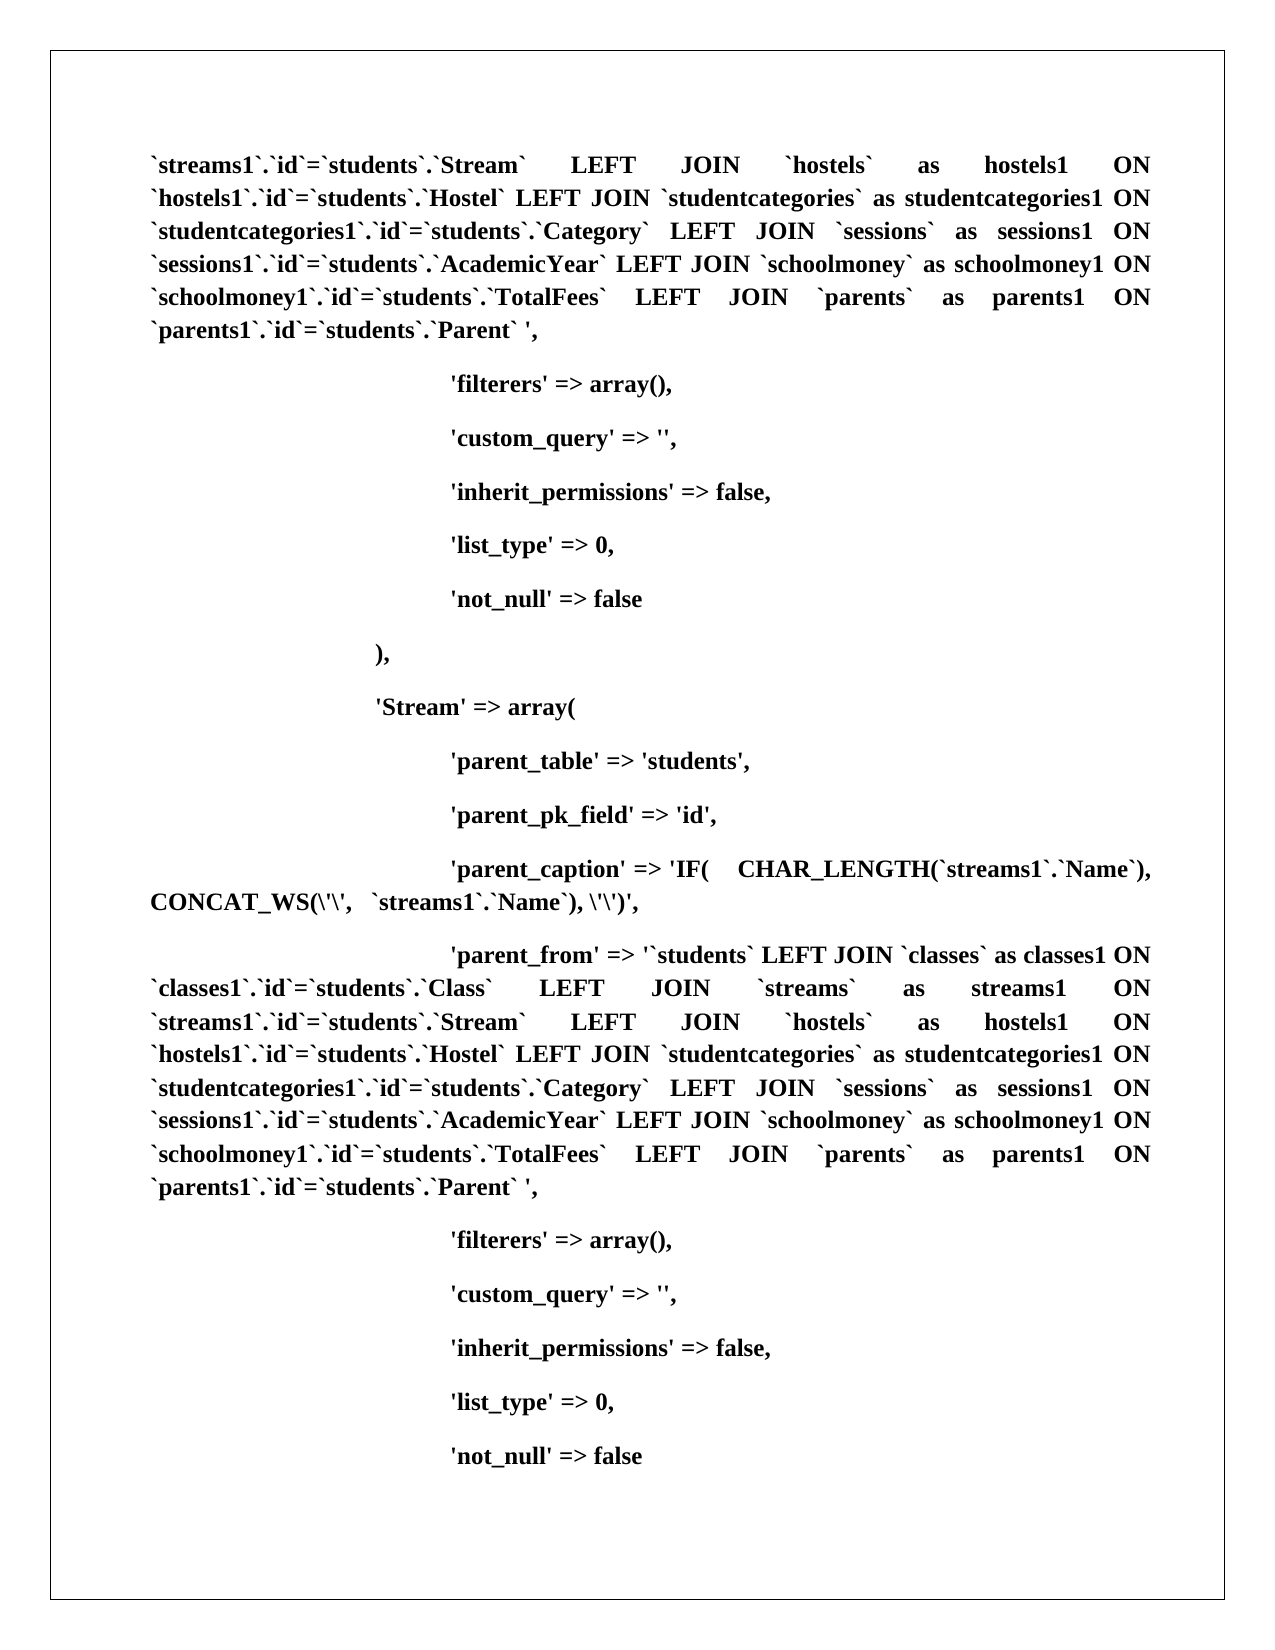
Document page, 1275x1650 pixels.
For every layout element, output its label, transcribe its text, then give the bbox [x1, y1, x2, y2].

text 'custom_query' => '', [150, 423, 1152, 452]
text 'parent_table' => 'students', [150, 746, 1152, 775]
text 'not_null' => false [150, 1441, 1152, 1470]
text 'list_type' => 0, [150, 531, 1152, 559]
text 'inherit_permissions' => false, [150, 1333, 1152, 1362]
text 'list_type' => 0, [150, 1387, 1152, 1416]
text 'filterers' => array(), [150, 1226, 1152, 1254]
text 'filterers' => array(), [150, 369, 1152, 398]
text ), [150, 638, 1152, 667]
text 'parent_pk_field' => 'id', [150, 800, 1152, 828]
text 'custom_query' => '', [150, 1279, 1152, 1308]
text 'parent_caption' => 'IF( CHAR_LENGTH(`streams1`.`Name`), CONCAT_WS(\'\', `streams1`.`Name`), \'\')', [150, 854, 1152, 915]
text 'inherit_permissions' => false, [150, 477, 1152, 505]
text 'not_null' => false [150, 584, 1152, 613]
text 'Stream' => array( [150, 692, 1152, 721]
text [150, 150, 1152, 344]
